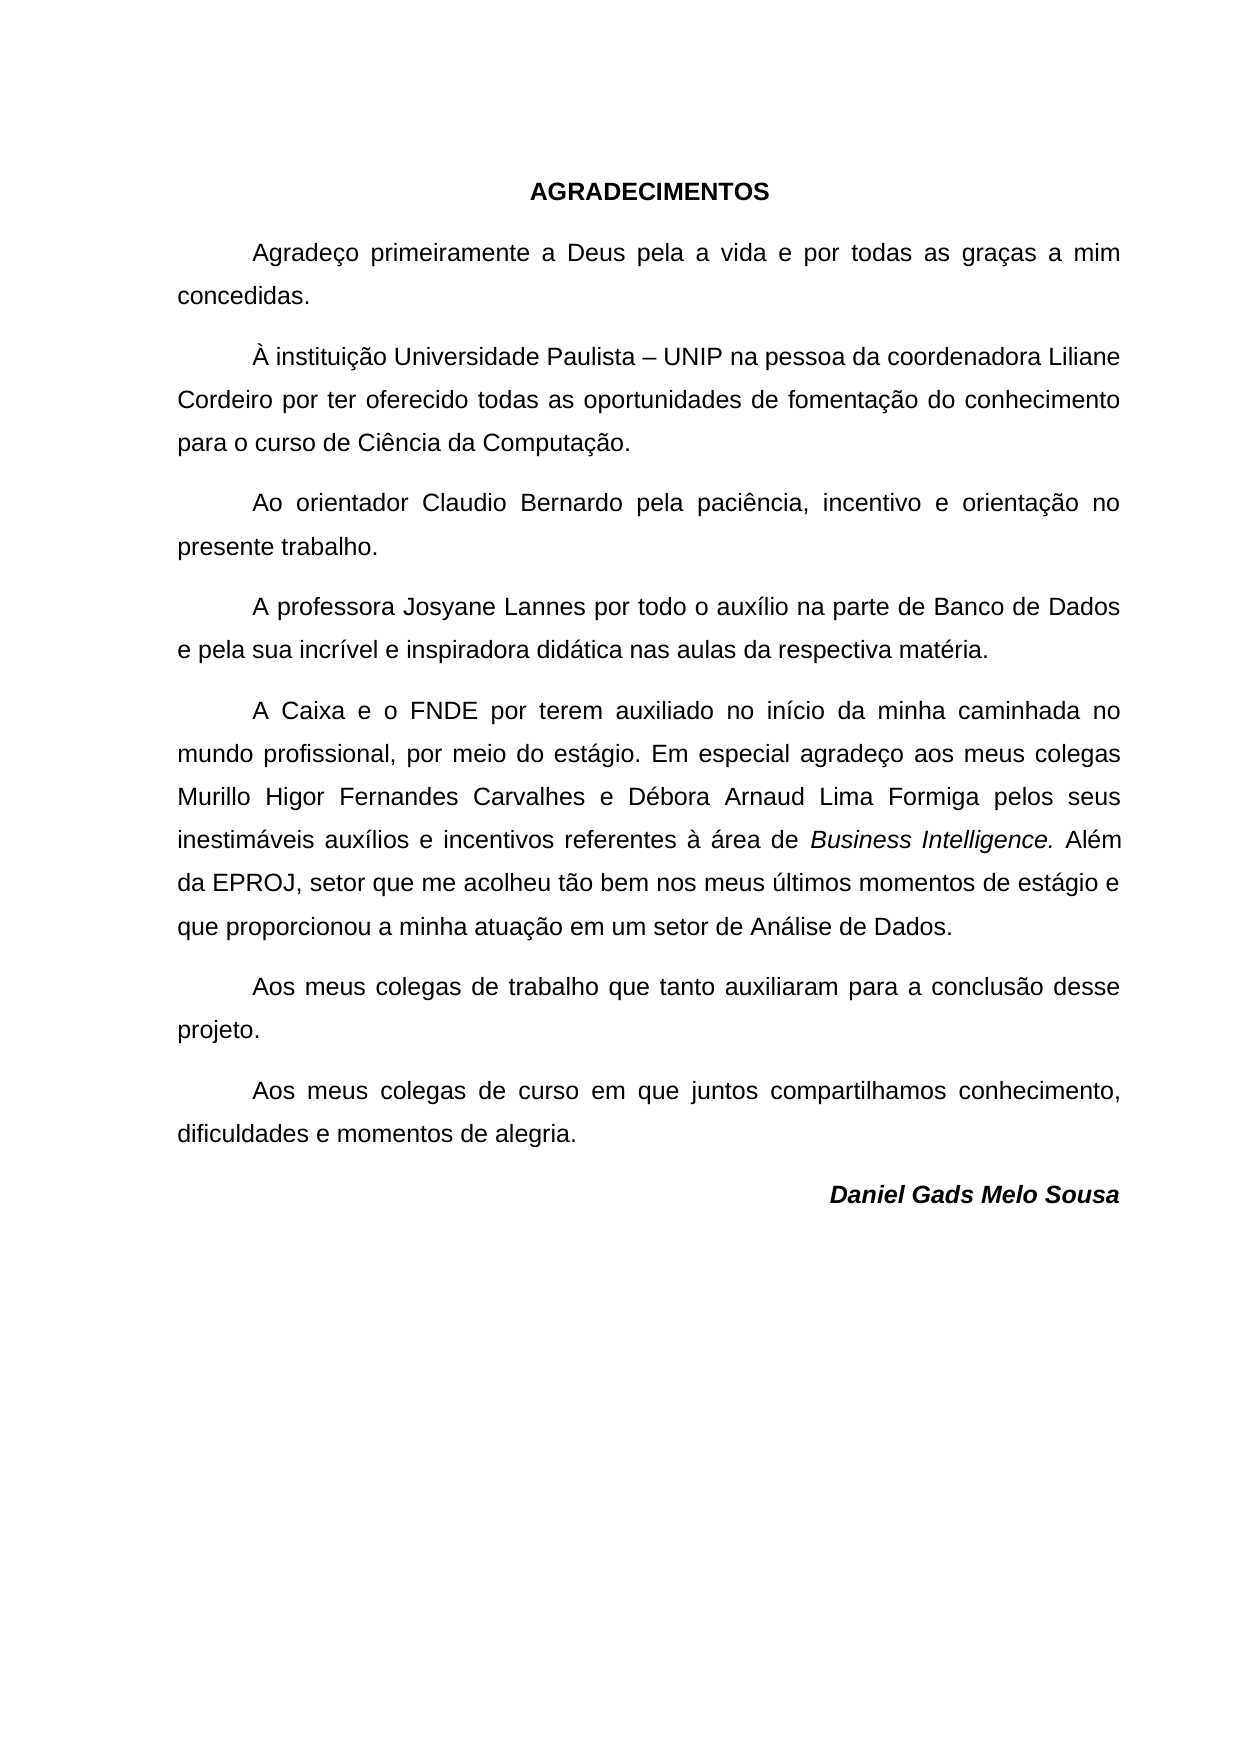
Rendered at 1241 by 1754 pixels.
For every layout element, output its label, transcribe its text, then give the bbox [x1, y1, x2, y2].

text À instituição Universidade Paulista – UNIP na pessoa da coordenadora Liliane Cordeiro por ter oferecido todas as oportunidades de fomentação do conhecimento para o curso de Ciência da Computação. [177, 341, 1122, 456]
text A Caixa e o FNDE por terem auxiliado no início da minha caminhada no mundo profissional, por meio do estágio. Em especial agradeço aos meus colegas Murillo Higor Fernandes Carvalhes e Débora Arnaud Lima Formiga pelos seus inestimáveis auxílios e incentivos referentes à área de Business Intelligence. Além da EPROJ, setor que me acolheu tão bem nos meus últimos momentos de estágio e que proporcionou a minha atuação em um setor de Análise de Dados. [177, 696, 1122, 940]
text Aos meus colegas de trabalho que tanto auxiliaram para a conclusão desse projeto. [177, 972, 1122, 1044]
text Ao orientador Claudio Bernardo pela paciência, incentivo e orientação no presente trabalho. [177, 488, 1122, 560]
text Aos meus colegas de curso em que juntos compartilhamos conhecimento, dificuldades e momentos de alegria. [177, 1076, 1122, 1148]
text A professora Josyane Lannes por todo o auxílio na parte de Banco de Dados e pela sua incrível e inspiradora didática nas aulas da respectiva matéria. [177, 592, 1122, 664]
text Daniel Gads Melo Sousa [177, 1179, 1122, 1208]
subtitle AGRADECIMENTOS [177, 177, 1122, 206]
text Agradeço primeiramente a Deus pela a vida e por todas as graças a mim concedidas. [177, 238, 1122, 309]
